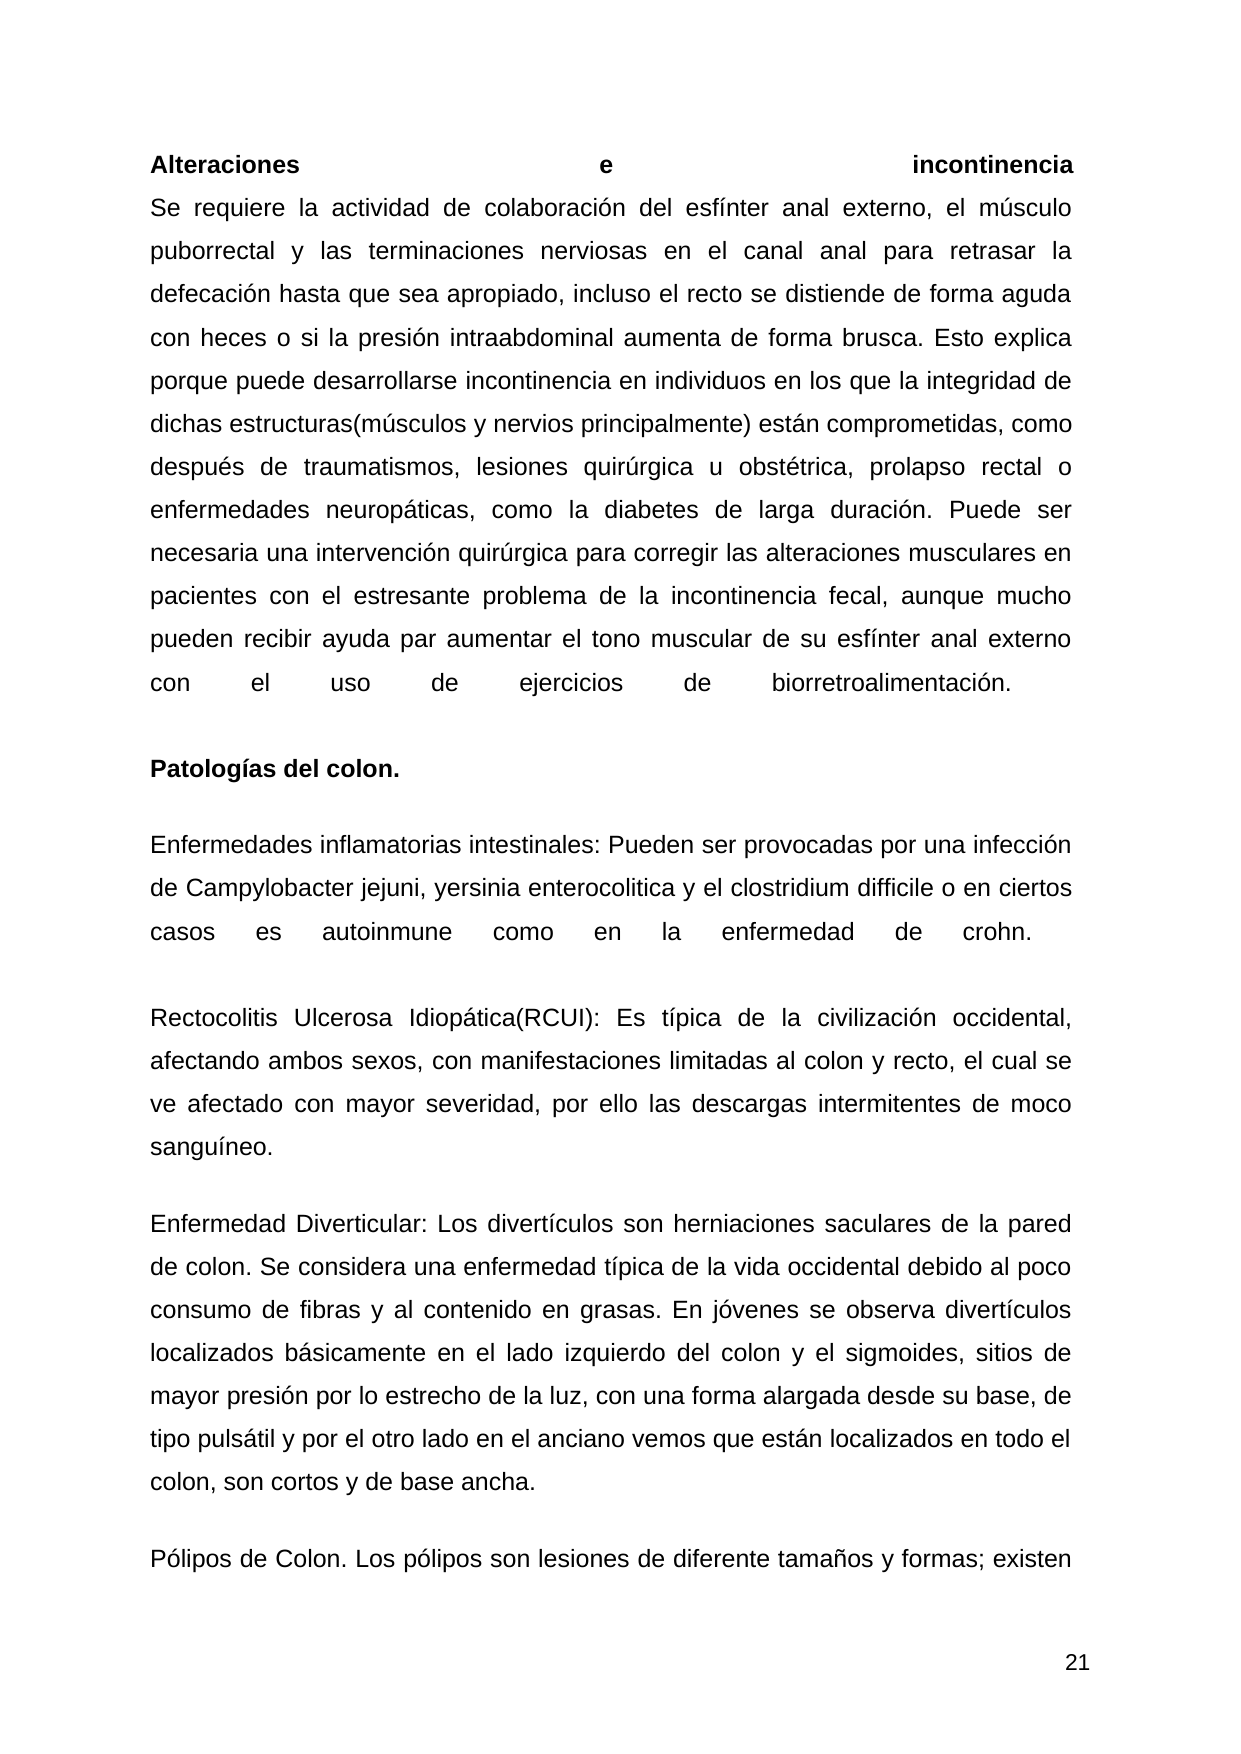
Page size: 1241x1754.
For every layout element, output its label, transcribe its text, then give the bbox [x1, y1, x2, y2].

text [150, 1544, 1073, 1572]
text Enfermedad Diverticular: Los divertículos son herniaciones saculares de la pared de colon. Se considera una enfermedad típica de la vida occidental debido al poco consumo de fibras y al contenido en grasas. En jóvenes se observa divertículos localizados básicamente en el lado izquierdo del colon y el sigmoides, sitios de mayor presión por lo estrecho de la luz, con una forma alargada desde su base, de tipo pulsátil y por el otro lado en el anciano vemos que están localizados en todo el colon, son cortos y de base ancha. [150, 1208, 1073, 1496]
text Alteraciones e incontinencia Se requiere la actividad de colaboración del esfínter anal externo, el músculo puborrectal y las terminaciones nerviosas en el canal anal para retrasar la defecación hasta que sea apropiado, incluso el recto se distiende de forma aguda con heces o si la presión intraabdominal aumenta de forma brusca. Esto explica porque puede desarrollarse incontinencia en individuos en los que la integridad de dichas estructuras(músculos y nervios principalmente) están comprometidas, como después de traumatismos, lesiones quirúrgica u obstétrica, prolapso rectal o enfermedades neuropáticas, como la diabetes de larga duración. Puede ser necesaria una intervención quirúrgica para corregir las alteraciones musculares en pacientes con el estresante problema de la incontinencia fecal, aunque mucho pueden recibir ayuda par aumentar el tono muscular de su esfínter anal externo con el uso de ejercicios de biorretroalimentación. Patologías del colon. [150, 150, 1073, 782]
text Enfermedades inflamatorias intestinales: Pueden ser provocadas por una infección de Campylobacter jejuni, yersinia enterocolitica y el clostridium difficile o en ciertos casos es autoinmune como en la enfermedad de crohn. Rectocolitis Ulcerosa Idiopática(RCUI): Es típica de la civilización occidental, afectando ambos sexos, con manifestaciones limitadas al colon y recto, el cual se ve afectado con mayor severidad, por ello las descargas intermitentes de moco sanguíneo. [150, 830, 1073, 1161]
